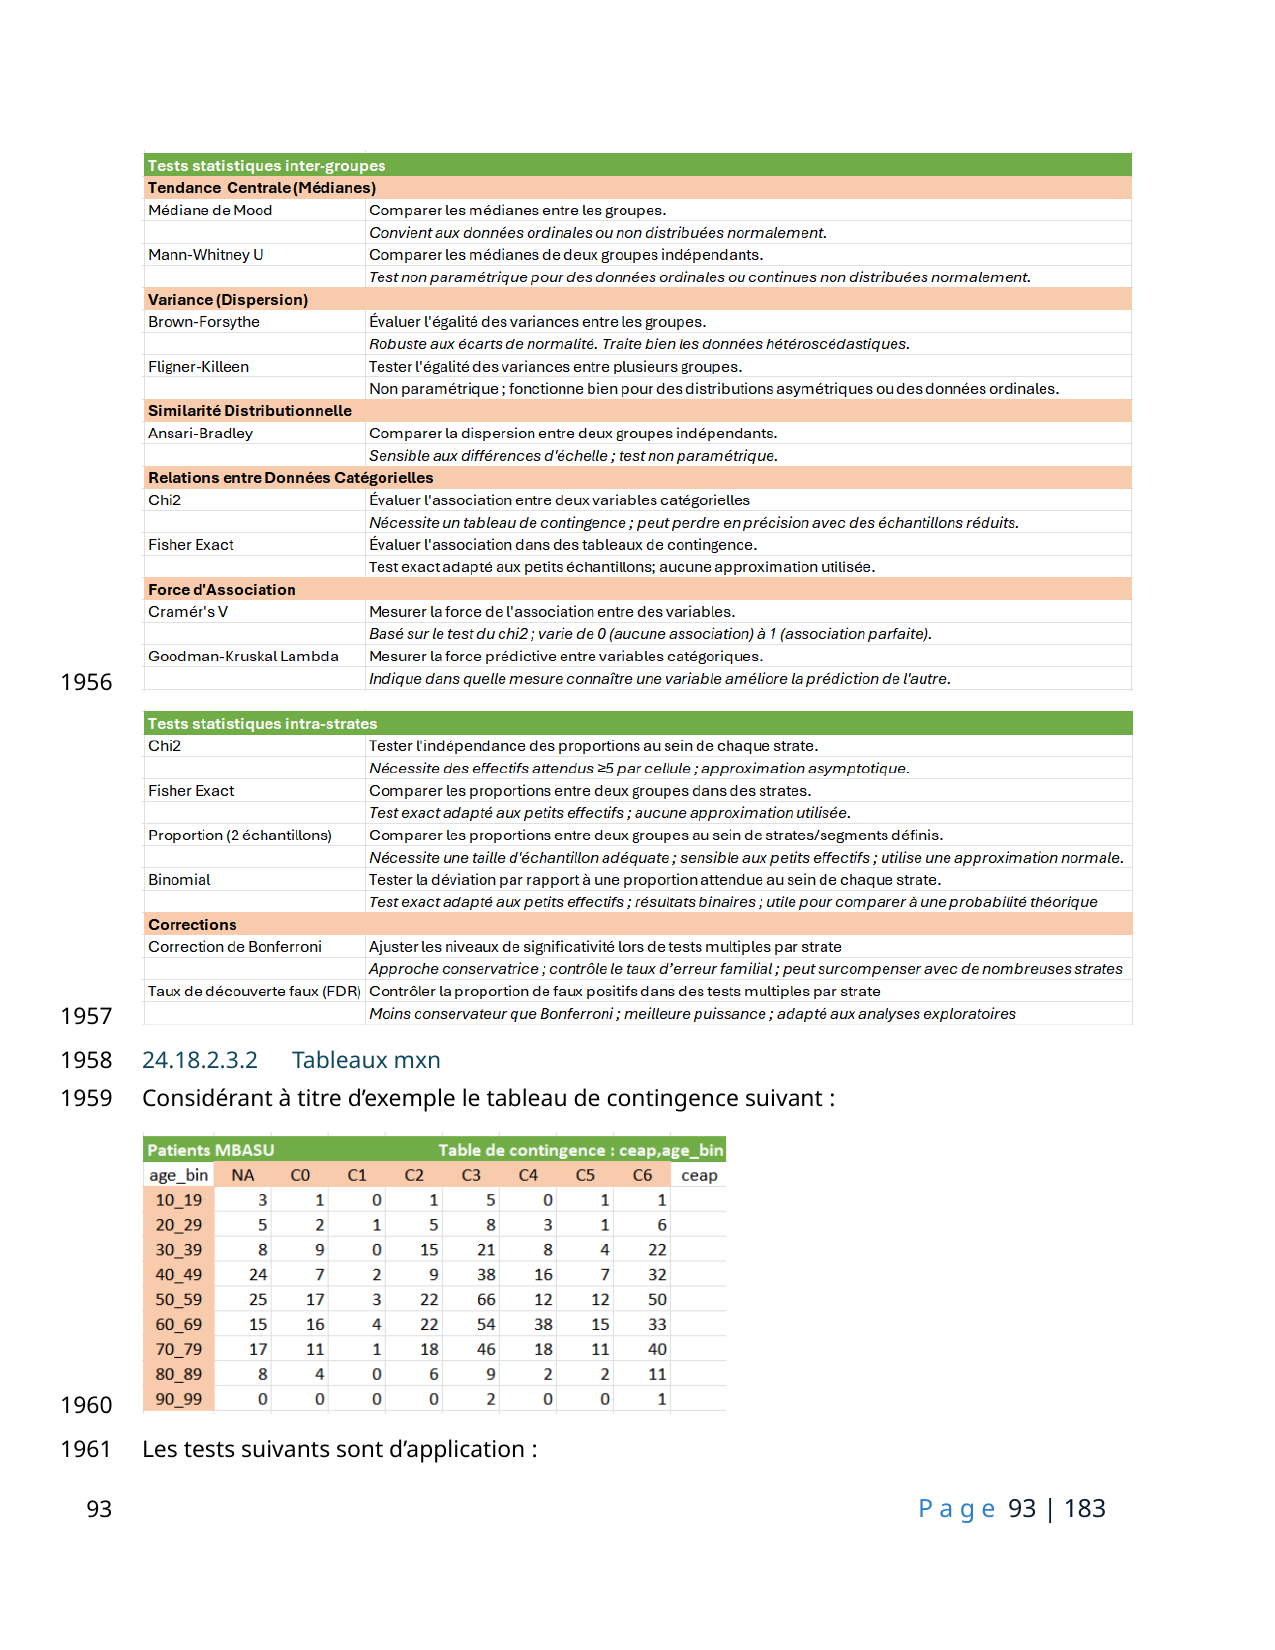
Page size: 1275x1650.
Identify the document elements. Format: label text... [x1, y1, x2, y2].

picture [141, 150, 1134, 691]
picture [141, 709, 1134, 1025]
text Considérant à titre d’exemple le tableau de contingence suivant : [142, 1082, 1133, 1113]
subtitle Tableaux mxn [142, 1044, 1133, 1075]
text Les tests suivants sont d’application : [142, 1433, 1133, 1464]
picture [141, 1132, 727, 1414]
